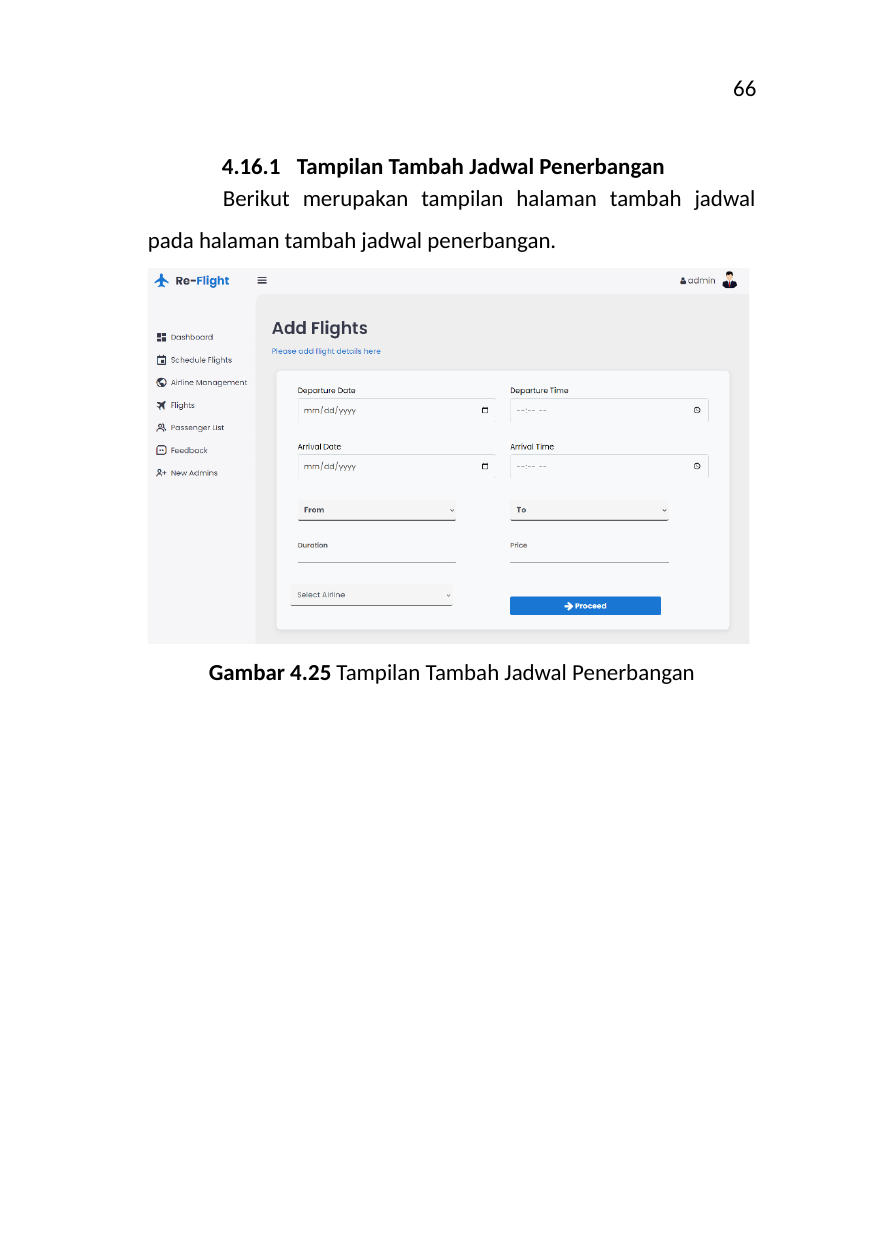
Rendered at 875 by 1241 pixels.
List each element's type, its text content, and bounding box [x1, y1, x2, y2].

text Berikut merupakan tampilan halaman tambah jadwal pada halaman tambah jadwal penerbangan. [148, 184, 756, 254]
text Gambar 4.25 Tampilan Tambah Jadwal Penerbangan [148, 658, 756, 686]
picture [147, 268, 750, 644]
subtitle Tampilan Tambah Jadwal Penerbangan [222, 152, 753, 180]
